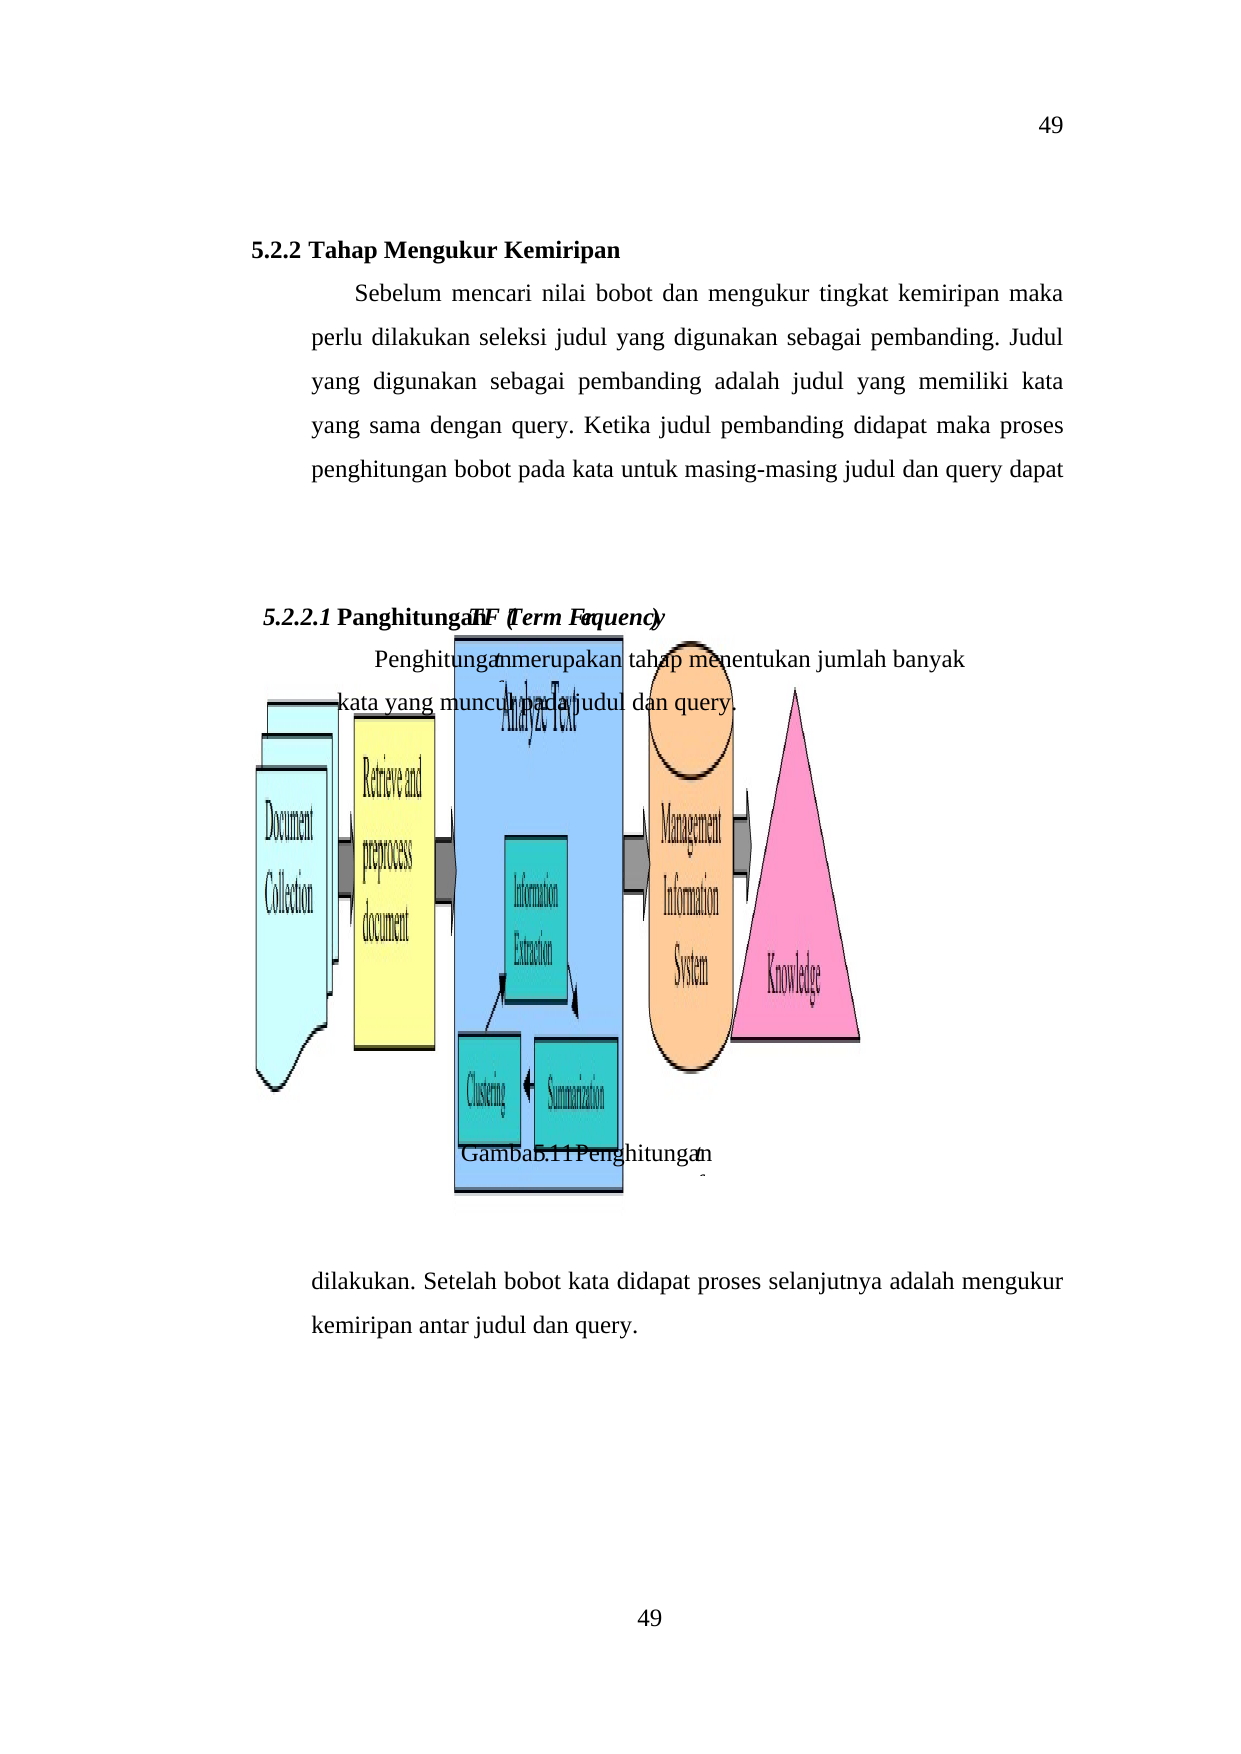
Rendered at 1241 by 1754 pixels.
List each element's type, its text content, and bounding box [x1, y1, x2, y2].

picture [247, 500, 871, 1251]
subtitle 5.2.2 Tahap Mengukur Kemiripan [251, 236, 1187, 264]
